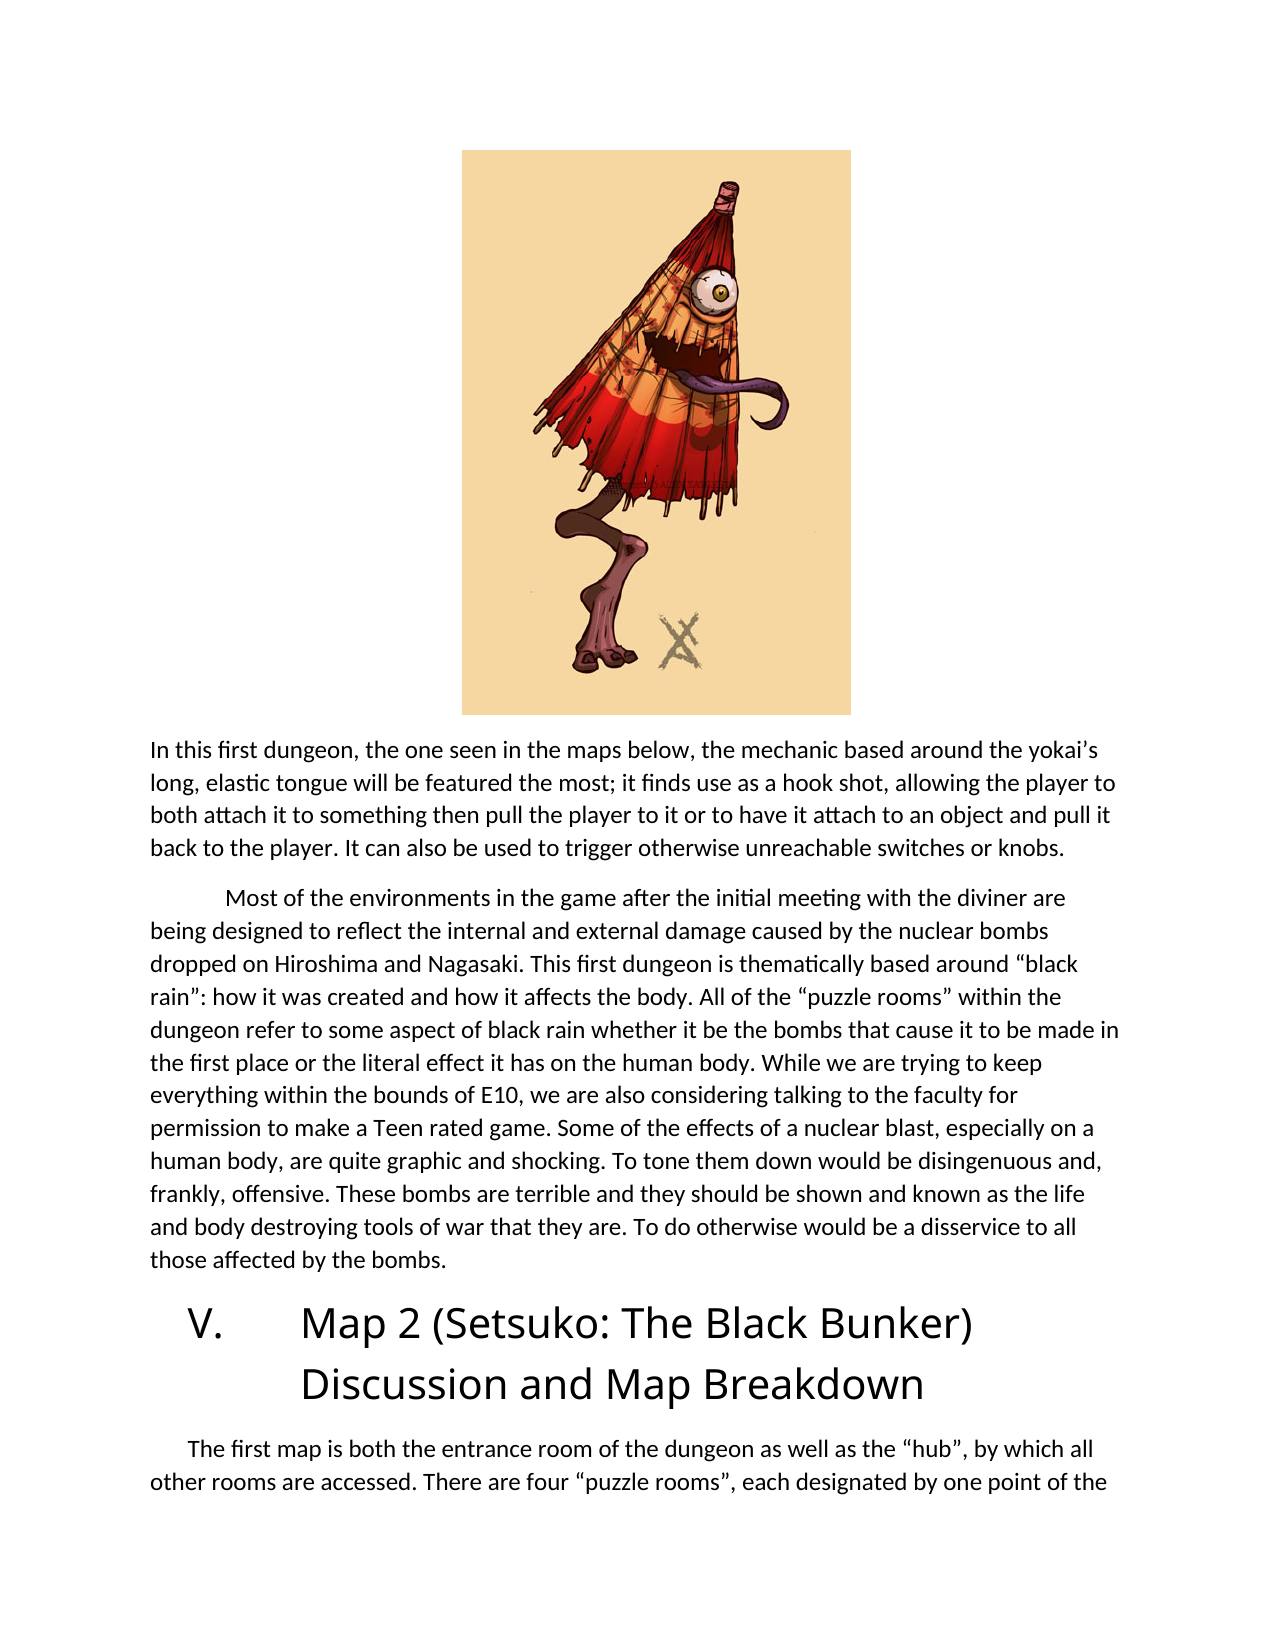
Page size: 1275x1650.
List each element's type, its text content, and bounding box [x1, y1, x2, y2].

text In this first dungeon, the one seen in the maps below, the mechanic based around the yokai’s long, elastic tongue will be featured the most; it finds use as a hook shot, allowing the player to both attach it to something then pull the player to it or to have it attach to an object and pull it back to the player. It can also be used to trigger otherwise unreachable switches or knobs. [150, 734, 1125, 863]
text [150, 1433, 1125, 1496]
picture [461, 150, 851, 715]
text Most of the environments in the game after the initial meeting with the diviner are being designed to reflect the internal and external damage caused by the nuclear bombs dropped on Hiroshima and Nagasaki. This first dungeon is thematically based around “black rain”: how it was created and how it affects the body. All of the “puzzle rooms” within the dungeon refer to some aspect of black rain whether it be the bombs that cause it to be made in the first place or the literal effect it has on the human body. While we are trying to keep everything within the bounds of E10, we are also considering talking to the faculty for permission to make a Teen rated game. Some of the effects of a nuclear blast, especially on a human body, are quite graphic and shocking. To tone them down would be disingenuous and, frankly, offensive. These bombs are terrible and they should be shown and known as the life and body destroying tools of war that they are. To do otherwise would be a disservice to all those affected by the bombs. [150, 882, 1125, 1275]
list Map 2 (Setsuko: The Black Bunker) Discussion and Map Breakdown [187, 1294, 1125, 1412]
